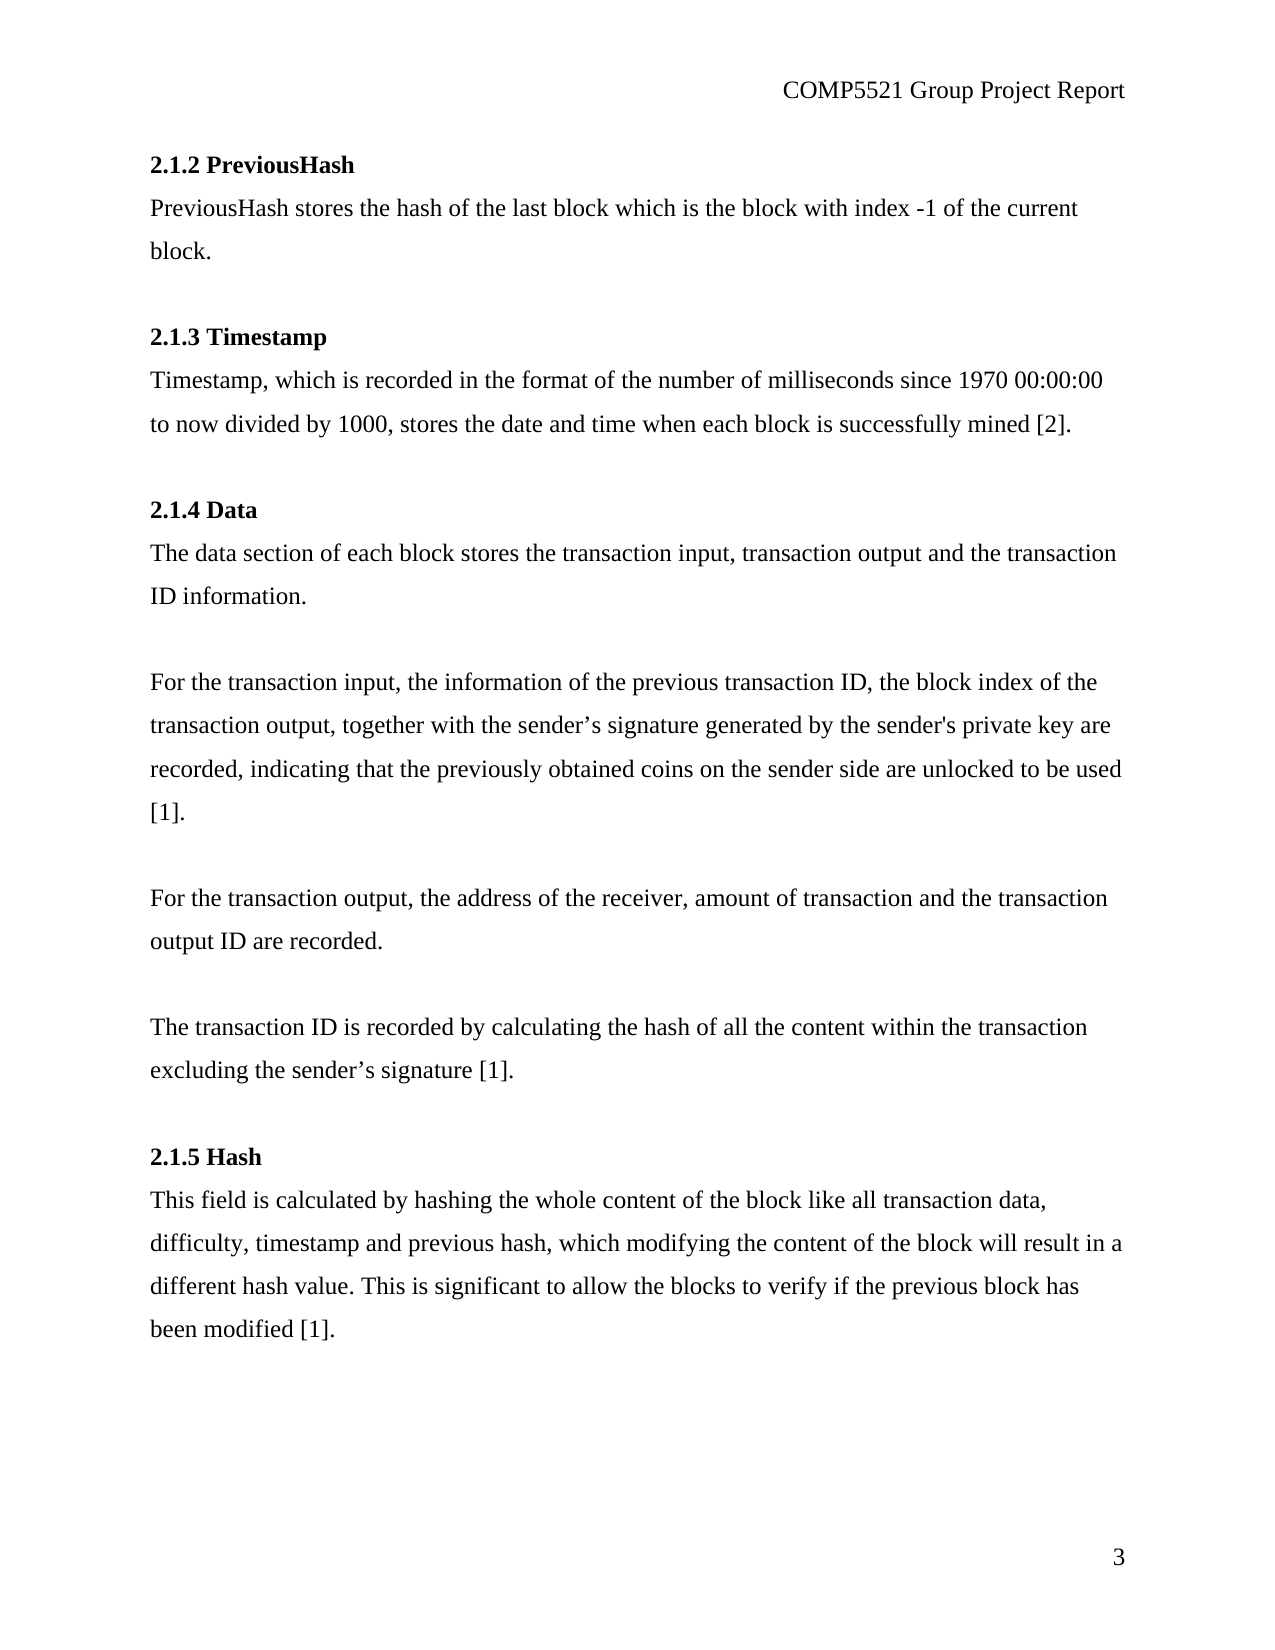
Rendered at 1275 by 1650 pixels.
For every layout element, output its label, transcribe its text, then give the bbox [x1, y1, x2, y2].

text 2.1.4 Data [150, 495, 1125, 524]
text The data section of each block stores the transaction input, transaction output and the transaction ID information. [150, 538, 1125, 610]
text 2.1.5 Hash [150, 1142, 1125, 1171]
text PreviousHash stores the hash of the last block which is the block with index -1 of the current block. [150, 193, 1125, 265]
text 2.1.2 PreviousHash [150, 150, 1125, 179]
text For the transaction output, the address of the receiver, amount of transaction and the transaction output ID are recorded. [150, 883, 1125, 955]
text This field is calculated by hashing the whole content of the block like all transaction data, difficulty, timestamp and previous hash, which modifying the content of the block will result in a different hash value. This is significant to allow the blocks to verify if the previous block has been modified [1]. [150, 1185, 1125, 1343]
text Timestamp, which is recorded in the format of the number of milliseconds since 1970 00:00:00 to now divided by 1000, stores the date and time when each block is successfully mined [2]. [150, 366, 1125, 437]
text For the transaction input, the information of the previous transaction ID, the block index of the transaction output, together with the sender’s signature generated by the sender's private key are recorded, indicating that the previously obtained coins on the sender side are unlocked to be used [1]. [150, 667, 1125, 826]
text 2.1.3 Timestamp [150, 322, 1125, 351]
text The transaction ID is recorded by calculating the hash of all the content within the transaction excluding the sender’s signature [1]. [150, 1012, 1125, 1084]
